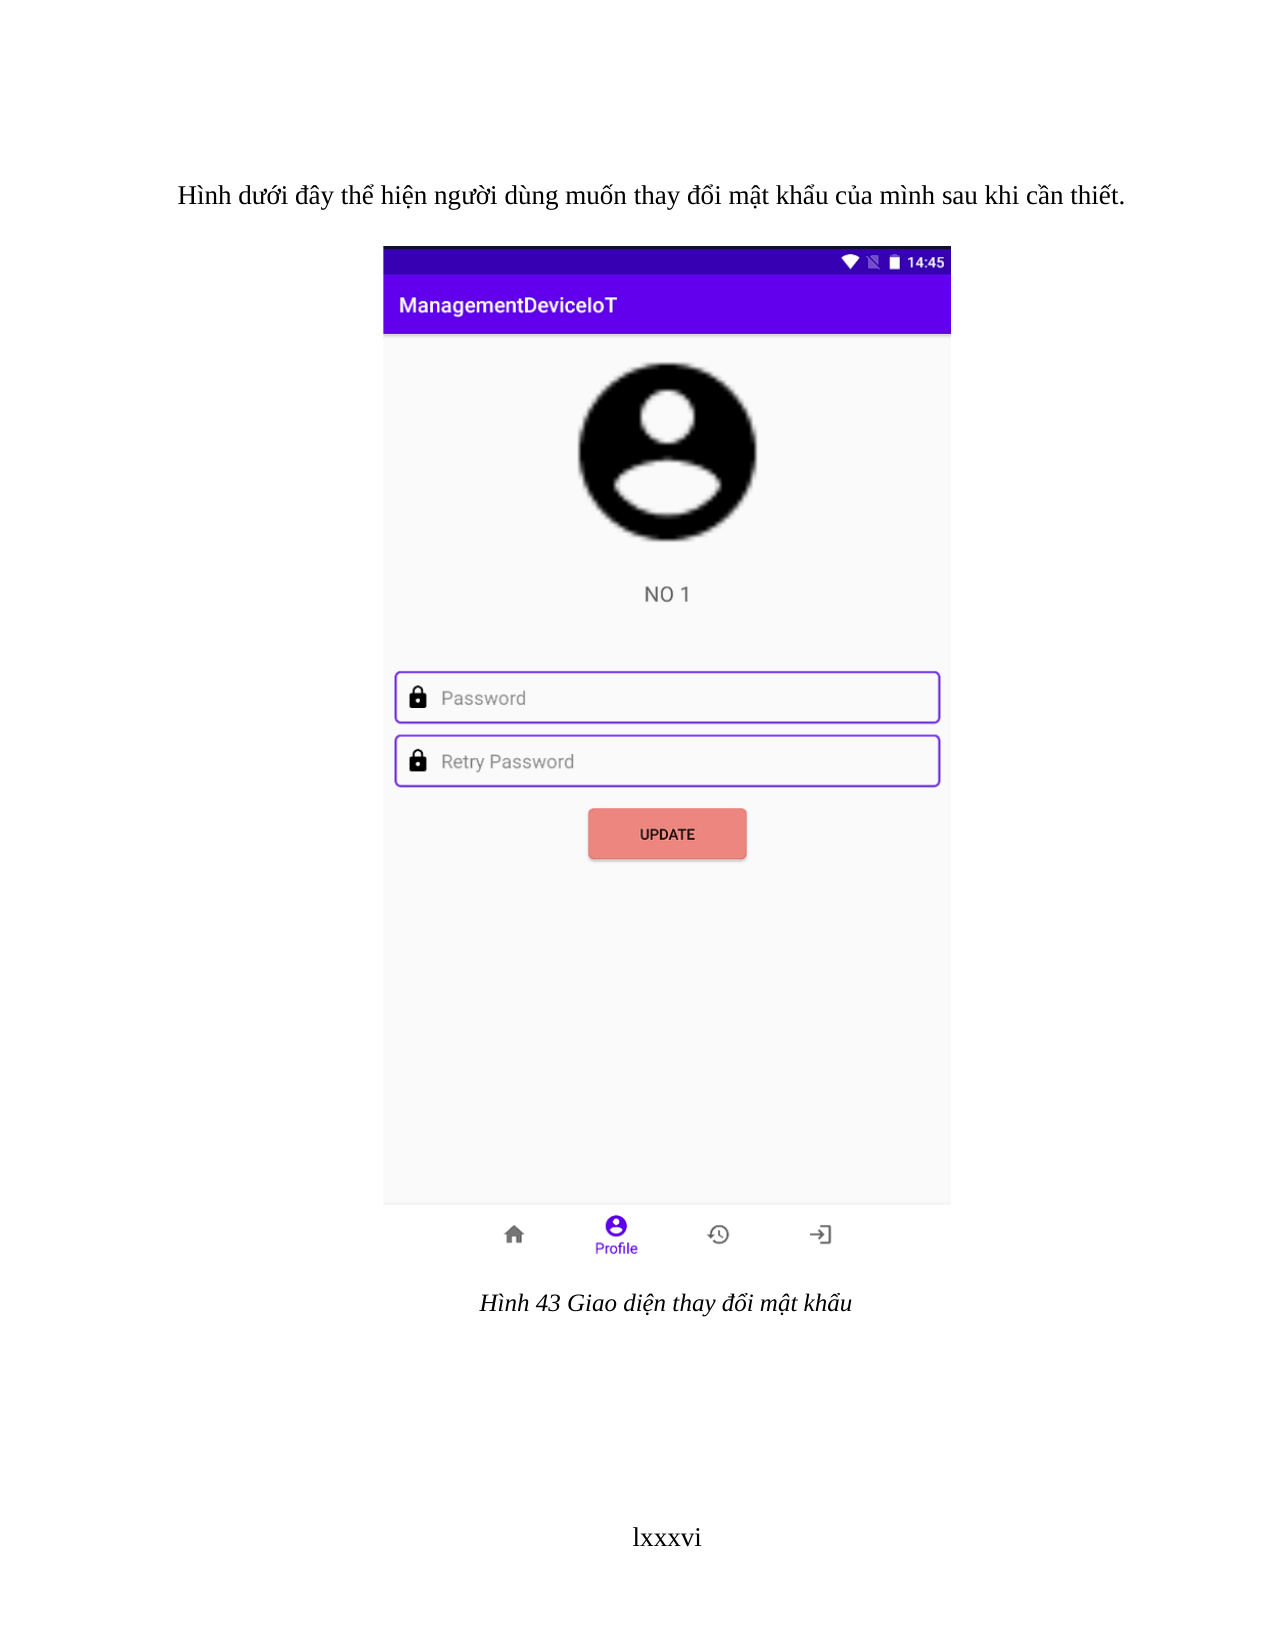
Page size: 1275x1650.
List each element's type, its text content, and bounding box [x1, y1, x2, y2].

picture [383, 246, 951, 1261]
text Hình dưới đây thể hiện người dùng muốn thay đổi mật khẩu của mình sau khi cần thiết. [177, 179, 1157, 210]
